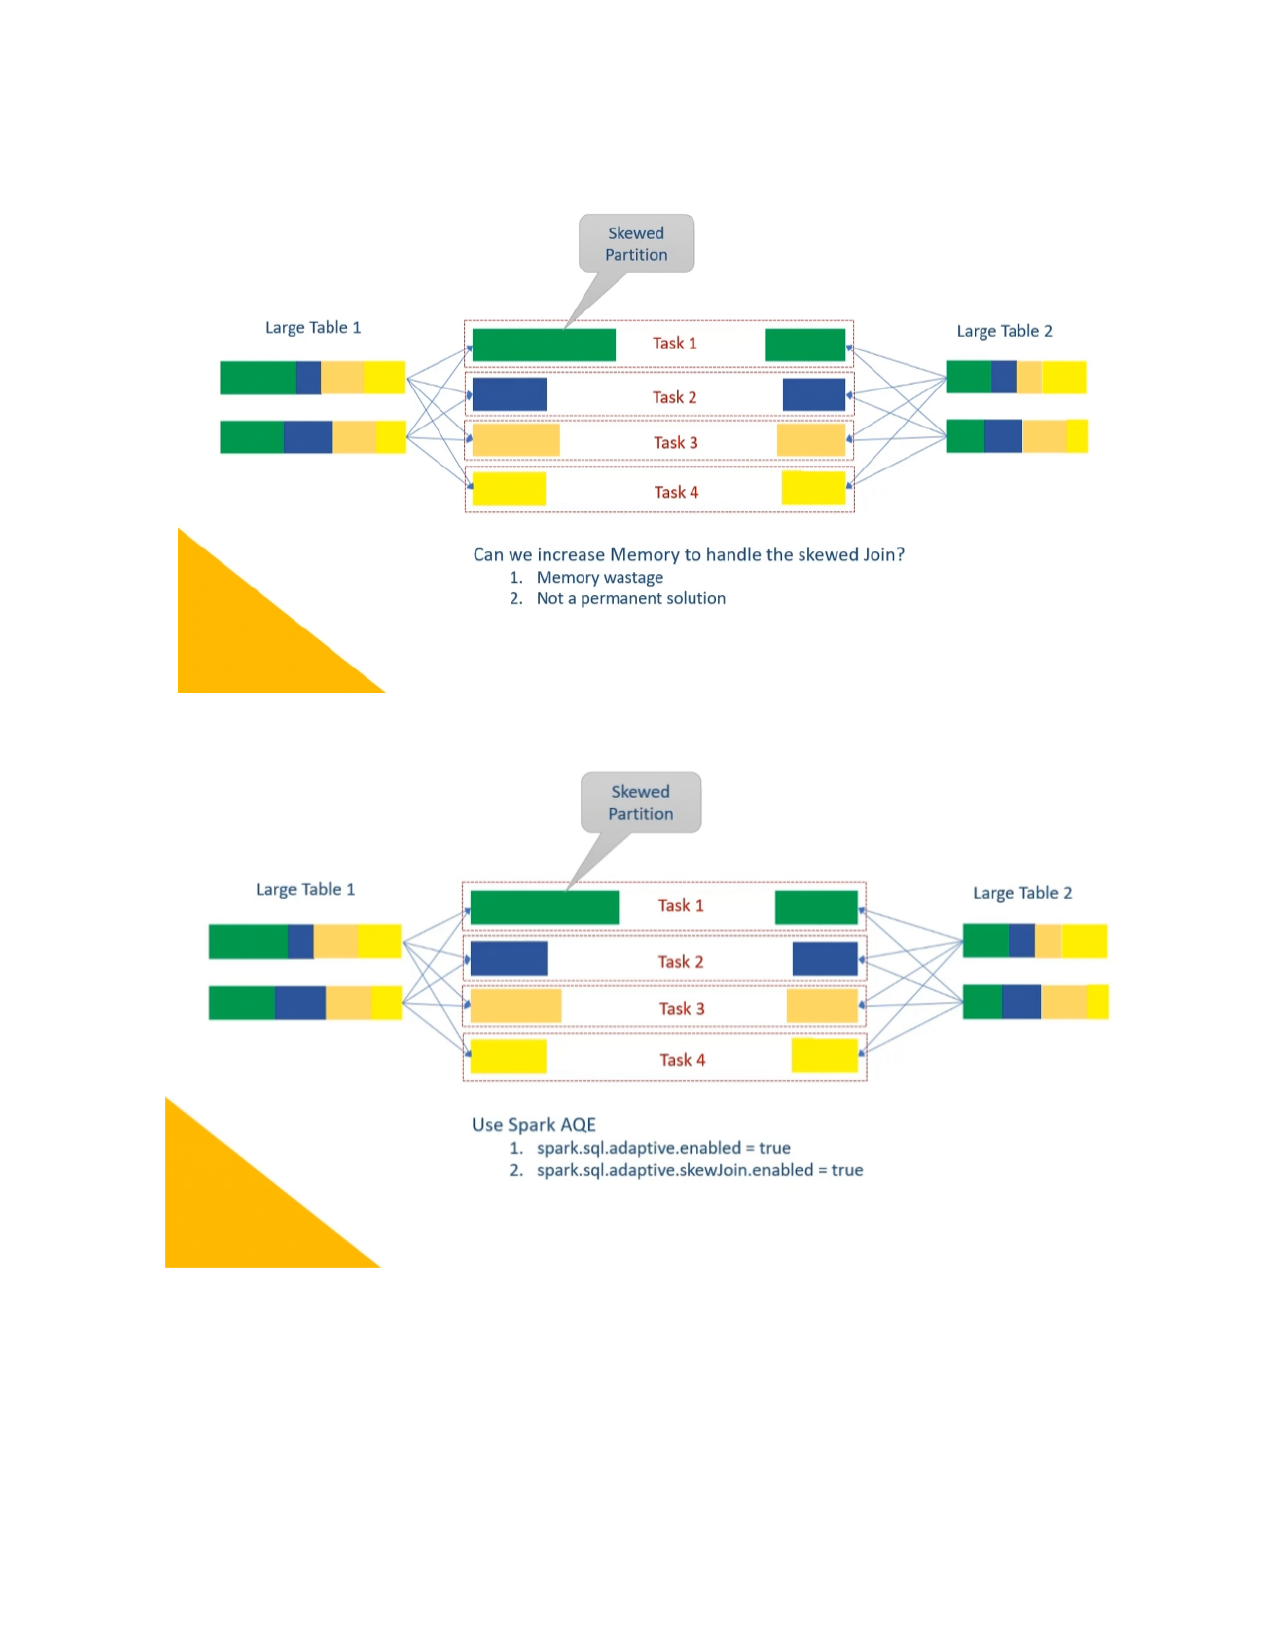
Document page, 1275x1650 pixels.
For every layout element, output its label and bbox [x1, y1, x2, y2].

picture [150, 710, 1125, 1279]
picture [150, 150, 1125, 707]
